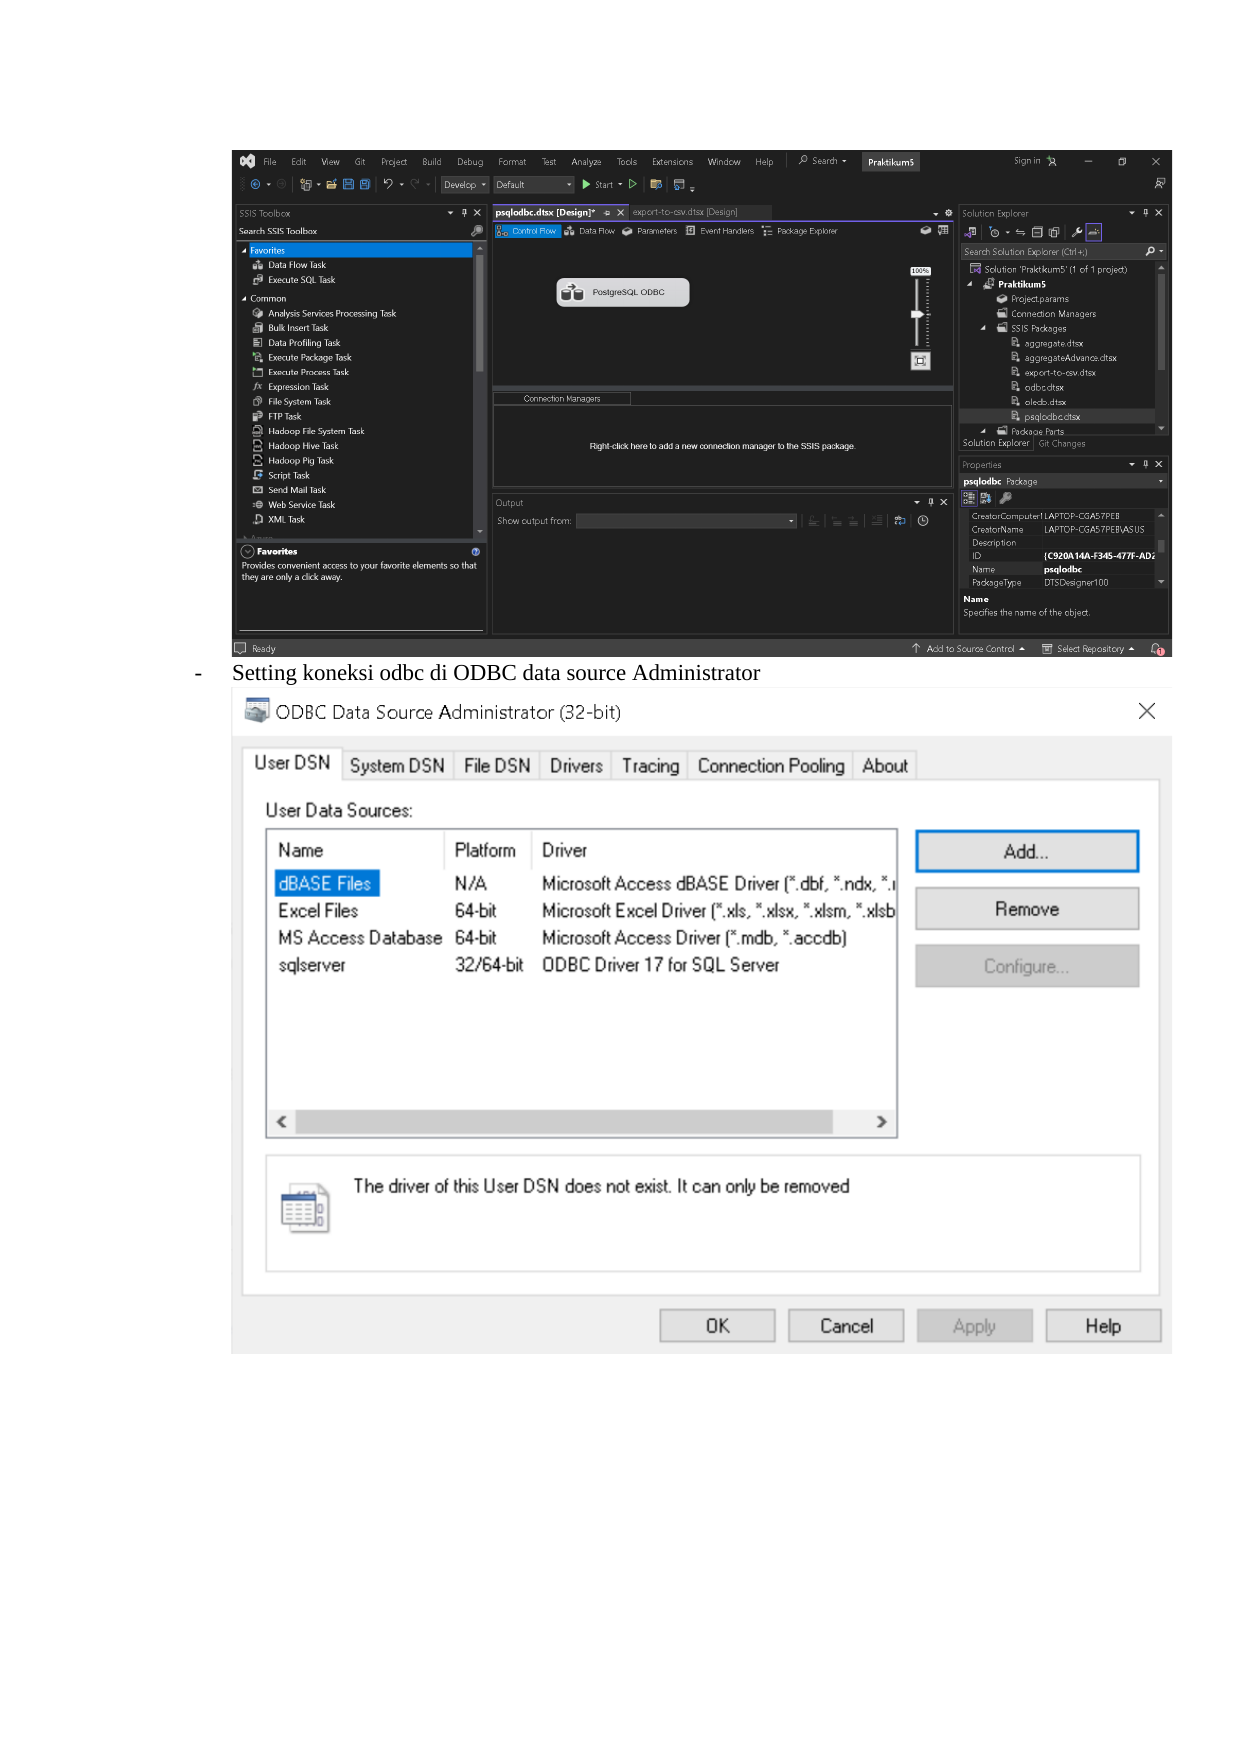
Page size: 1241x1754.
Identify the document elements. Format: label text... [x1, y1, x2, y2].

picture [231, 150, 1173, 657]
picture [231, 687, 1173, 1354]
list Setting koneksi odbc di ODBC data source Administrator [194, 658, 1090, 685]
